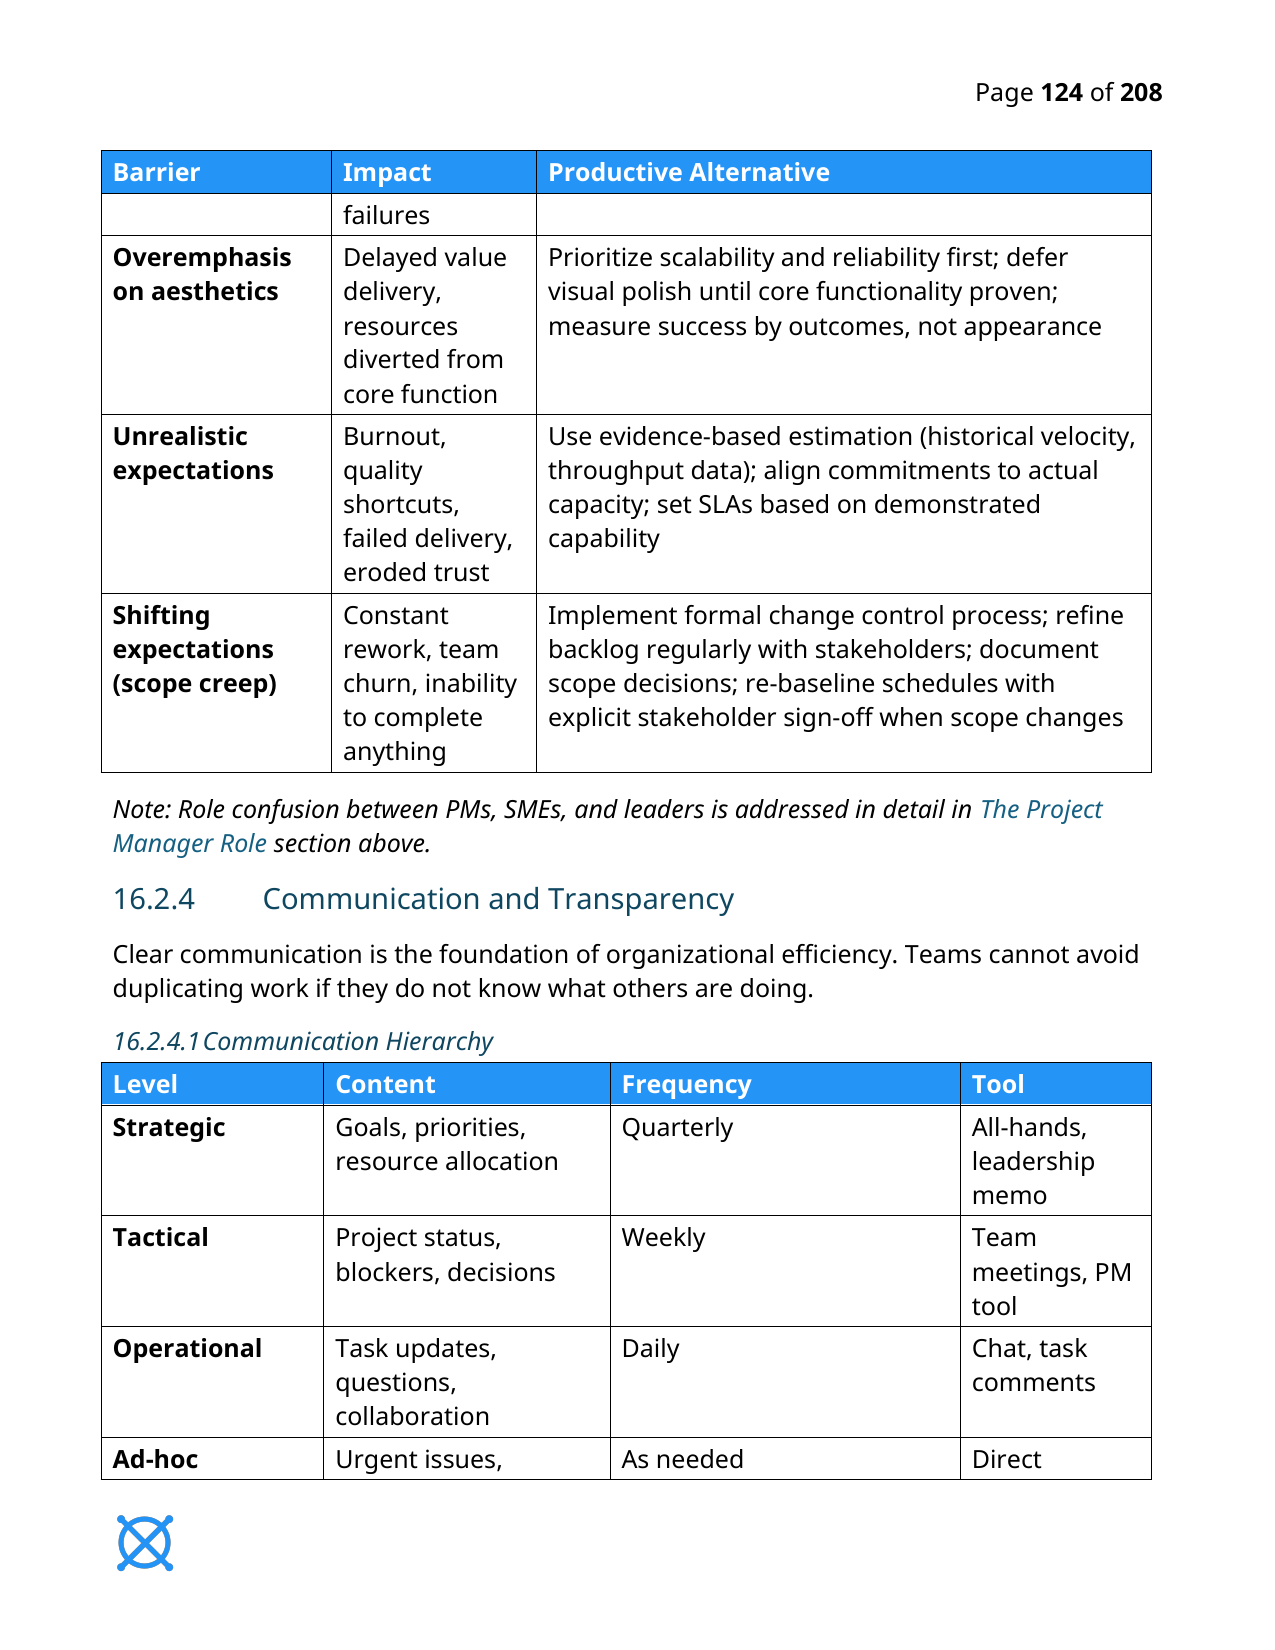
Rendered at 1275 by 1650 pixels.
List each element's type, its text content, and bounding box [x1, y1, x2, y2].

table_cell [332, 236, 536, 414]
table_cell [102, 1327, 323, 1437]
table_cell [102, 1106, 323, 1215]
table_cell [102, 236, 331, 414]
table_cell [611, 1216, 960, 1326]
text Note: Role confusion between PMs, SMEs, and leaders is addressed in detail in The Project Manager Role section above. [112, 792, 1162, 860]
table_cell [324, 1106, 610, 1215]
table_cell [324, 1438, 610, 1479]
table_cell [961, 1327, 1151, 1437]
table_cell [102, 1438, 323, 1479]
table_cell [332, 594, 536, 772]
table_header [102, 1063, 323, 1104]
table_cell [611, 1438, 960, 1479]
picture [112, 1511, 177, 1575]
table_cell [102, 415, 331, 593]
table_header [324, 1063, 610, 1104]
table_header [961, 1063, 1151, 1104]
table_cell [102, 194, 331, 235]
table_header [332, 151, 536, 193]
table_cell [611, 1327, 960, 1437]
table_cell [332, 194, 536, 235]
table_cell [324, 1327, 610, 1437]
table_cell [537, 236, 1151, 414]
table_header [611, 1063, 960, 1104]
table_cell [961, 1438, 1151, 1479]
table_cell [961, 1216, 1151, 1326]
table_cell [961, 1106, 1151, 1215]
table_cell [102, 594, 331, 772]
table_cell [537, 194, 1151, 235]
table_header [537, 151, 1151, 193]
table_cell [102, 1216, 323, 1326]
text Clear communication is the foundation of organizational efficiency. Teams cannot avoid duplicating work if they do not know what others are doing. [112, 937, 1162, 1005]
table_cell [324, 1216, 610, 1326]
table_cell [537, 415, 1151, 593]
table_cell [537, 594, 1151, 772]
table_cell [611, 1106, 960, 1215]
subtitle Communication and Transparency [112, 878, 1162, 918]
subtitle Communication Hierarchy [112, 1024, 1162, 1058]
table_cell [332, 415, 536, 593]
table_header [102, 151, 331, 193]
